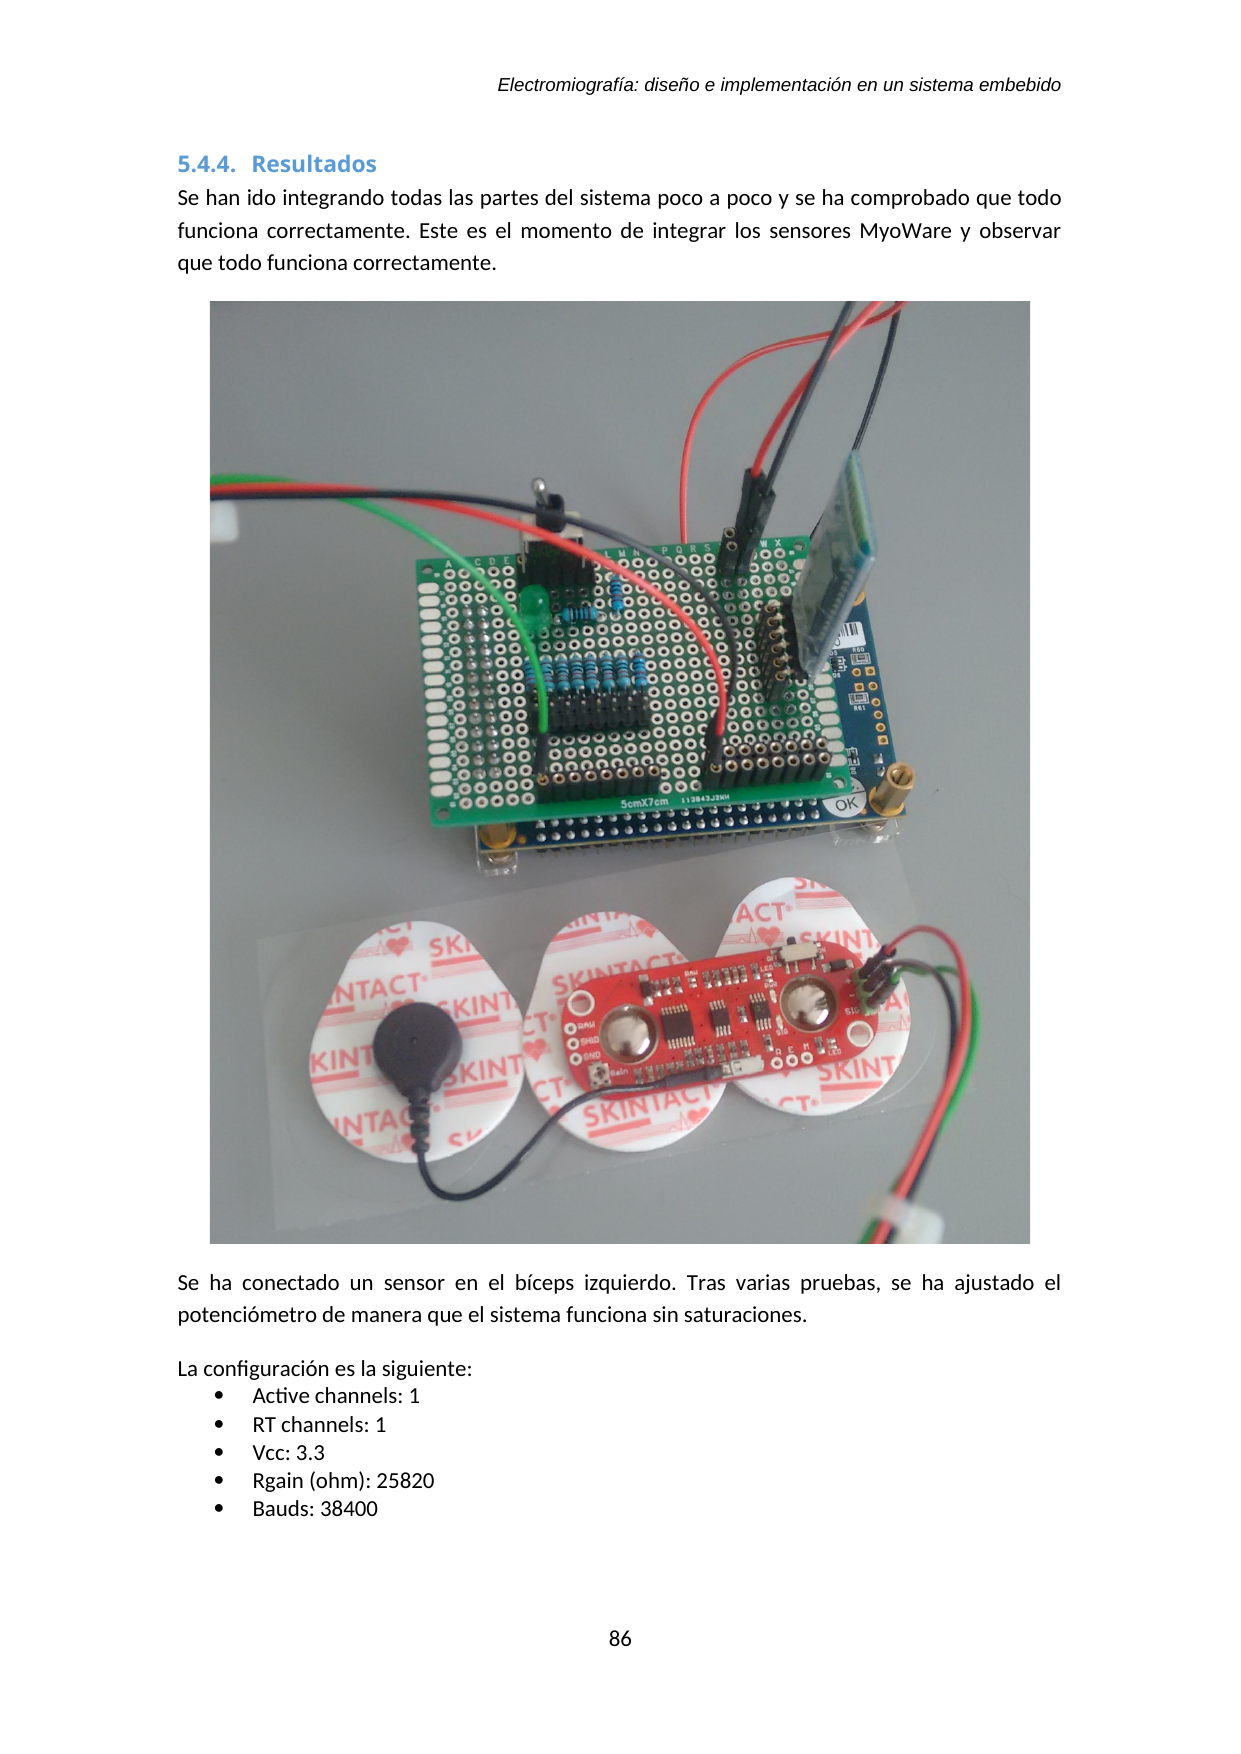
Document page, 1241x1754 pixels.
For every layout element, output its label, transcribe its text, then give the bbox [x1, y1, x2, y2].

subtitle Resultados [177, 148, 1063, 179]
list Bauds: 38400 [215, 1494, 1063, 1522]
list Vcc: 3.3 [215, 1438, 1063, 1466]
list RT channels: 1 [215, 1410, 1063, 1438]
text Se ha conectado un sensor en el bíceps izquierdo. Tras varias pruebas, se ha ajustado el potenciómetro de manera que el sistema funciona sin saturaciones. [177, 1268, 1063, 1329]
picture [209, 301, 1031, 1244]
text La configuración es la siguiente: [177, 1354, 1063, 1382]
list Rgain (ohm): 25820 [215, 1466, 1063, 1494]
list Active channels: 1 [215, 1382, 1063, 1410]
text Se han ido integrando todas las partes del sistema poco a poco y se ha comprobado que todo funciona correctamente. Este es el momento de integrar los sensores MyoWare y observar que todo funciona correctamente. [177, 183, 1063, 276]
